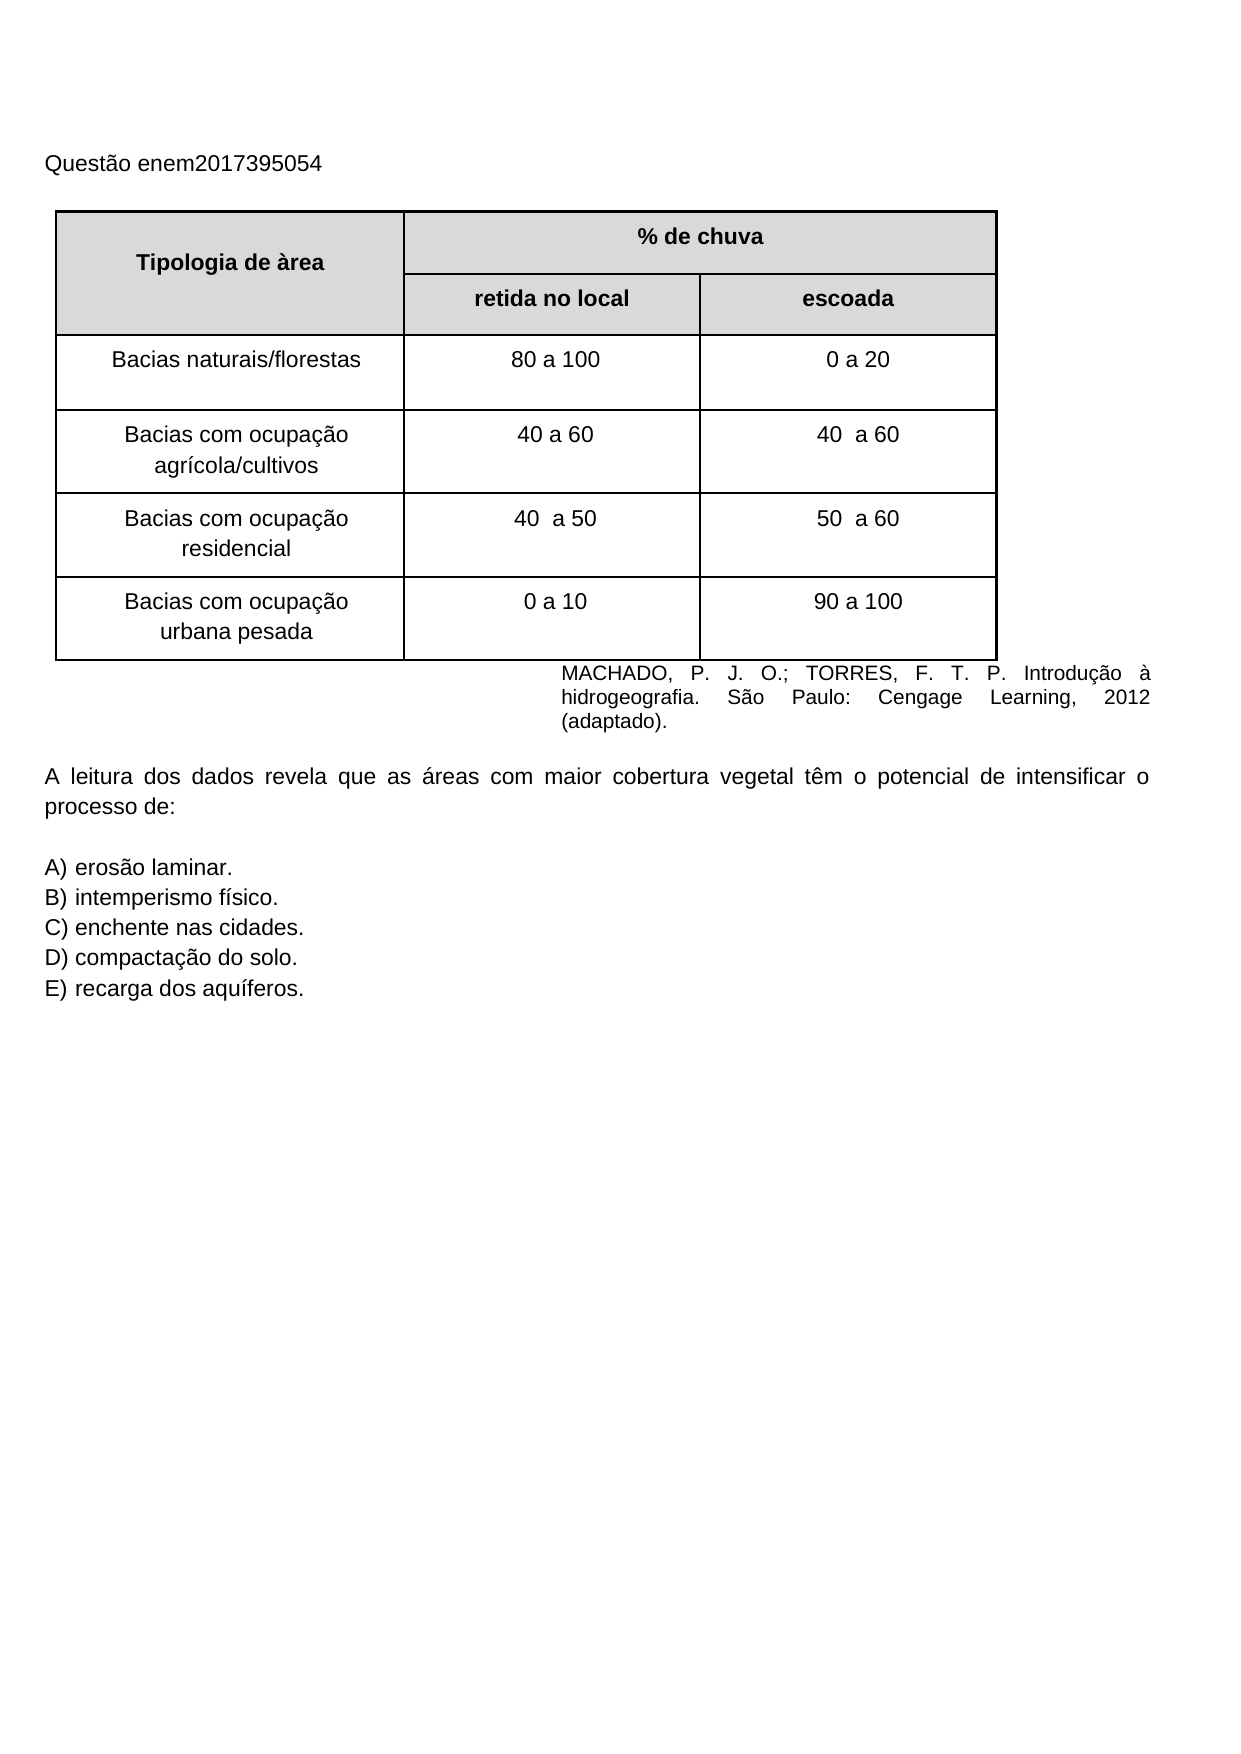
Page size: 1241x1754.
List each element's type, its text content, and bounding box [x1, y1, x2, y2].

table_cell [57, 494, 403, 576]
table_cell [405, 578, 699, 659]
text Questão enem2017395054 [44, 150, 1151, 176]
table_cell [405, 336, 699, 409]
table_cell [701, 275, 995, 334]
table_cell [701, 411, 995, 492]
list compactação do solo. [44, 944, 1151, 971]
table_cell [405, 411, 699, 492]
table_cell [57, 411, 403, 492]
list erosão laminar. [44, 854, 1151, 880]
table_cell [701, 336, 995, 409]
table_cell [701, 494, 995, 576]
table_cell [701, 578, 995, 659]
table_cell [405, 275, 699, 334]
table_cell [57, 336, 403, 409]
text MACHADO, P. J. O.; TORRES, F. T. P. Introdução à hidrogeografia. São Paulo: Cengage Learning, 2012 (adaptado). [561, 661, 1151, 733]
list recarga dos aquíferos. [44, 974, 1151, 1001]
text A leitura dos dados revela que as áreas com maior cobertura vegetal têm o potencial de intensificar o processo de: [44, 763, 1151, 819]
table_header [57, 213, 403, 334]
list intemperismo físico. [44, 884, 1151, 910]
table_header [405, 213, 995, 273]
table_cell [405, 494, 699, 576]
list enchente nas cidades. [44, 914, 1151, 940]
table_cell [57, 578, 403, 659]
